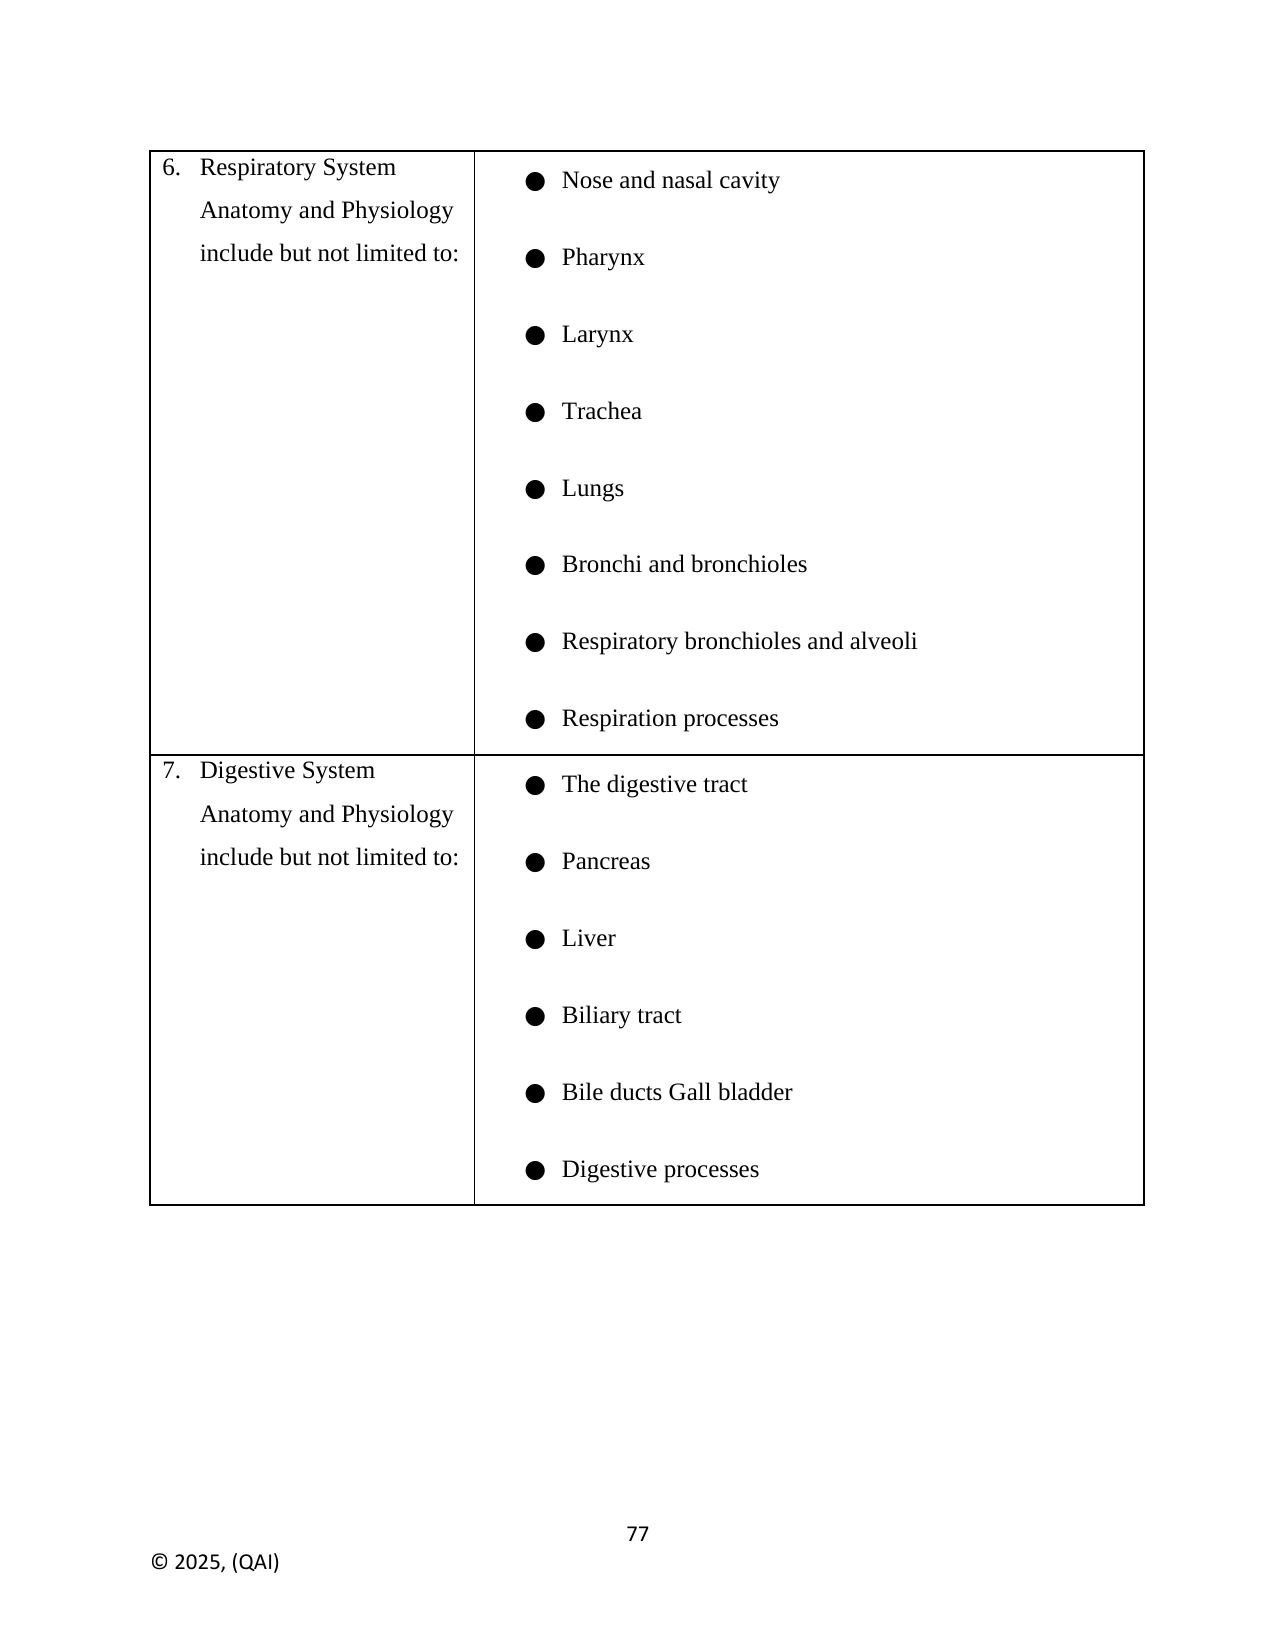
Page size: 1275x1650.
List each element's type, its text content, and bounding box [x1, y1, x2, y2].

table_cell Respiratory System Anatomy and Physiology include but not limited to: [151, 152, 474, 754]
table_cell Digestive System Anatomy and Physiology include but not limited to: [151, 756, 474, 1204]
table_cell The digestive tract Pancreas Liver Biliary tract Bile ducts Gall bladder Digestive processes [475, 756, 1143, 1204]
table_cell Nose and nasal cavity Pharynx Larynx Trachea Lungs Bronchi and bronchioles Respiratory bronchioles and alveoli Respiration processes [475, 152, 1143, 754]
